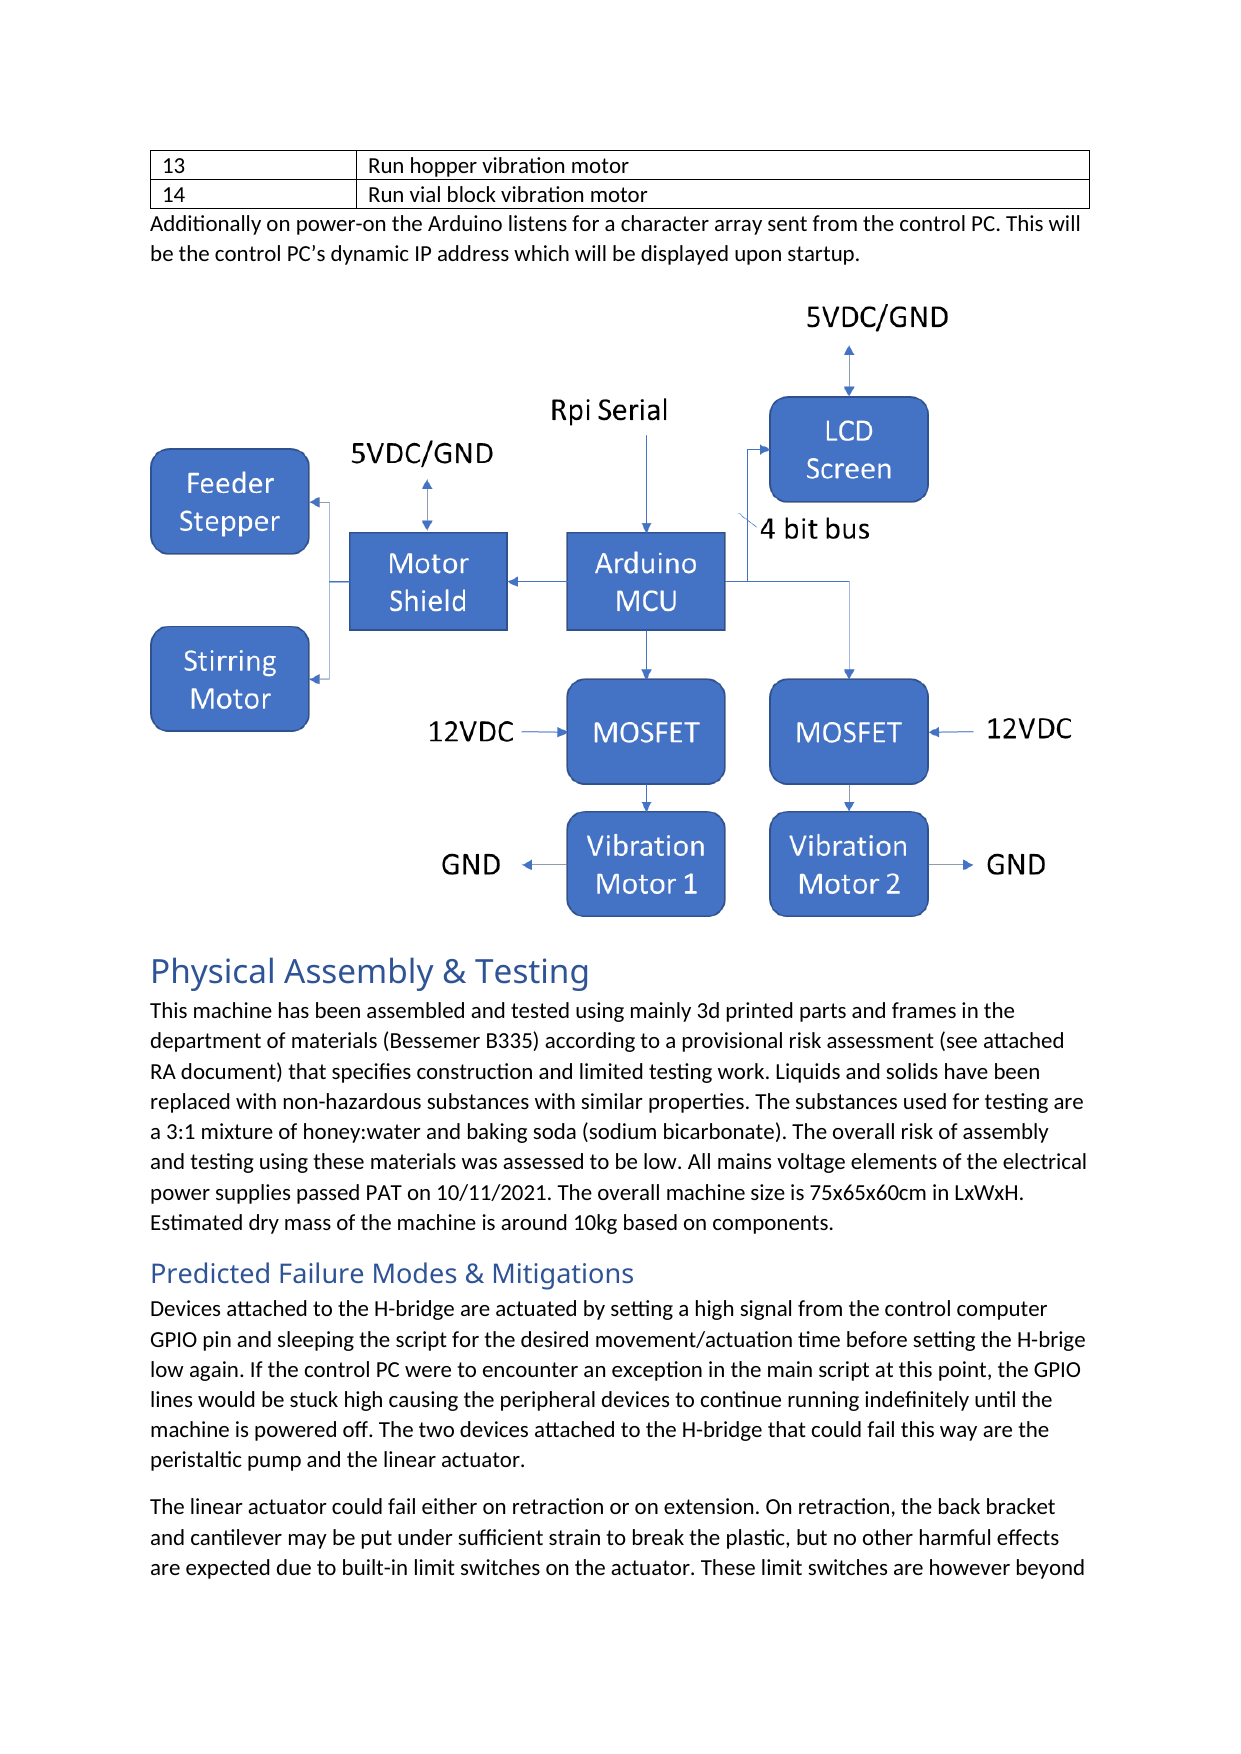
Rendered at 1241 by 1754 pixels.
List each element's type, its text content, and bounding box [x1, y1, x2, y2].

picture [150, 286, 1091, 921]
text Additionally on power-on the Arduino listens for a character array sent from the control PC. This will be the control PC’s dynamic IP address which will be displayed upon startup. [150, 209, 1090, 267]
subtitle Predicted Failure Modes & Mitigations [150, 1255, 1090, 1292]
table_cell 13 [151, 151, 356, 179]
table_cell Run vial block vibration motor [357, 180, 1089, 208]
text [150, 1492, 1090, 1581]
subtitle Physical Assembly & Testing [150, 947, 1090, 993]
text Devices attached to the H-bridge are actuated by setting a high signal from the control computer GPIO pin and sleeping the script for the desired movement/actuation time before setting the H-brige low again. If the control PC were to encounter an exception in the main script at this point, the GPIO lines would be stuck high causing the peripheral devices to continue running indefinitely until the machine is powered off. The two devices attached to the H-bridge that could fail this way are the peristaltic pump and the linear actuator. [150, 1294, 1090, 1474]
text This machine has been assembled and tested using mainly 3d printed parts and frames in the department of materials (Bessemer B335) according to a provisional risk assessment (see attached RA document) that specifies construction and limited testing work. Liquids and solids have been replaced with non-hazardous substances with similar properties. The substances used for testing are a 3:1 mixture of honey:water and baking soda (sodium bicarbonate). The overall risk of assembly and testing using these materials was assessed to be low. All mains voltage elements of the electrical power supplies passed PAT on 10/11/2021. The overall machine size is 75x65x60cm in LxWxH. Estimated dry mass of the machine is around 10kg based on components. [150, 996, 1090, 1236]
table_cell Run hopper vibration motor [357, 151, 1089, 179]
table_cell 14 [151, 180, 356, 208]
